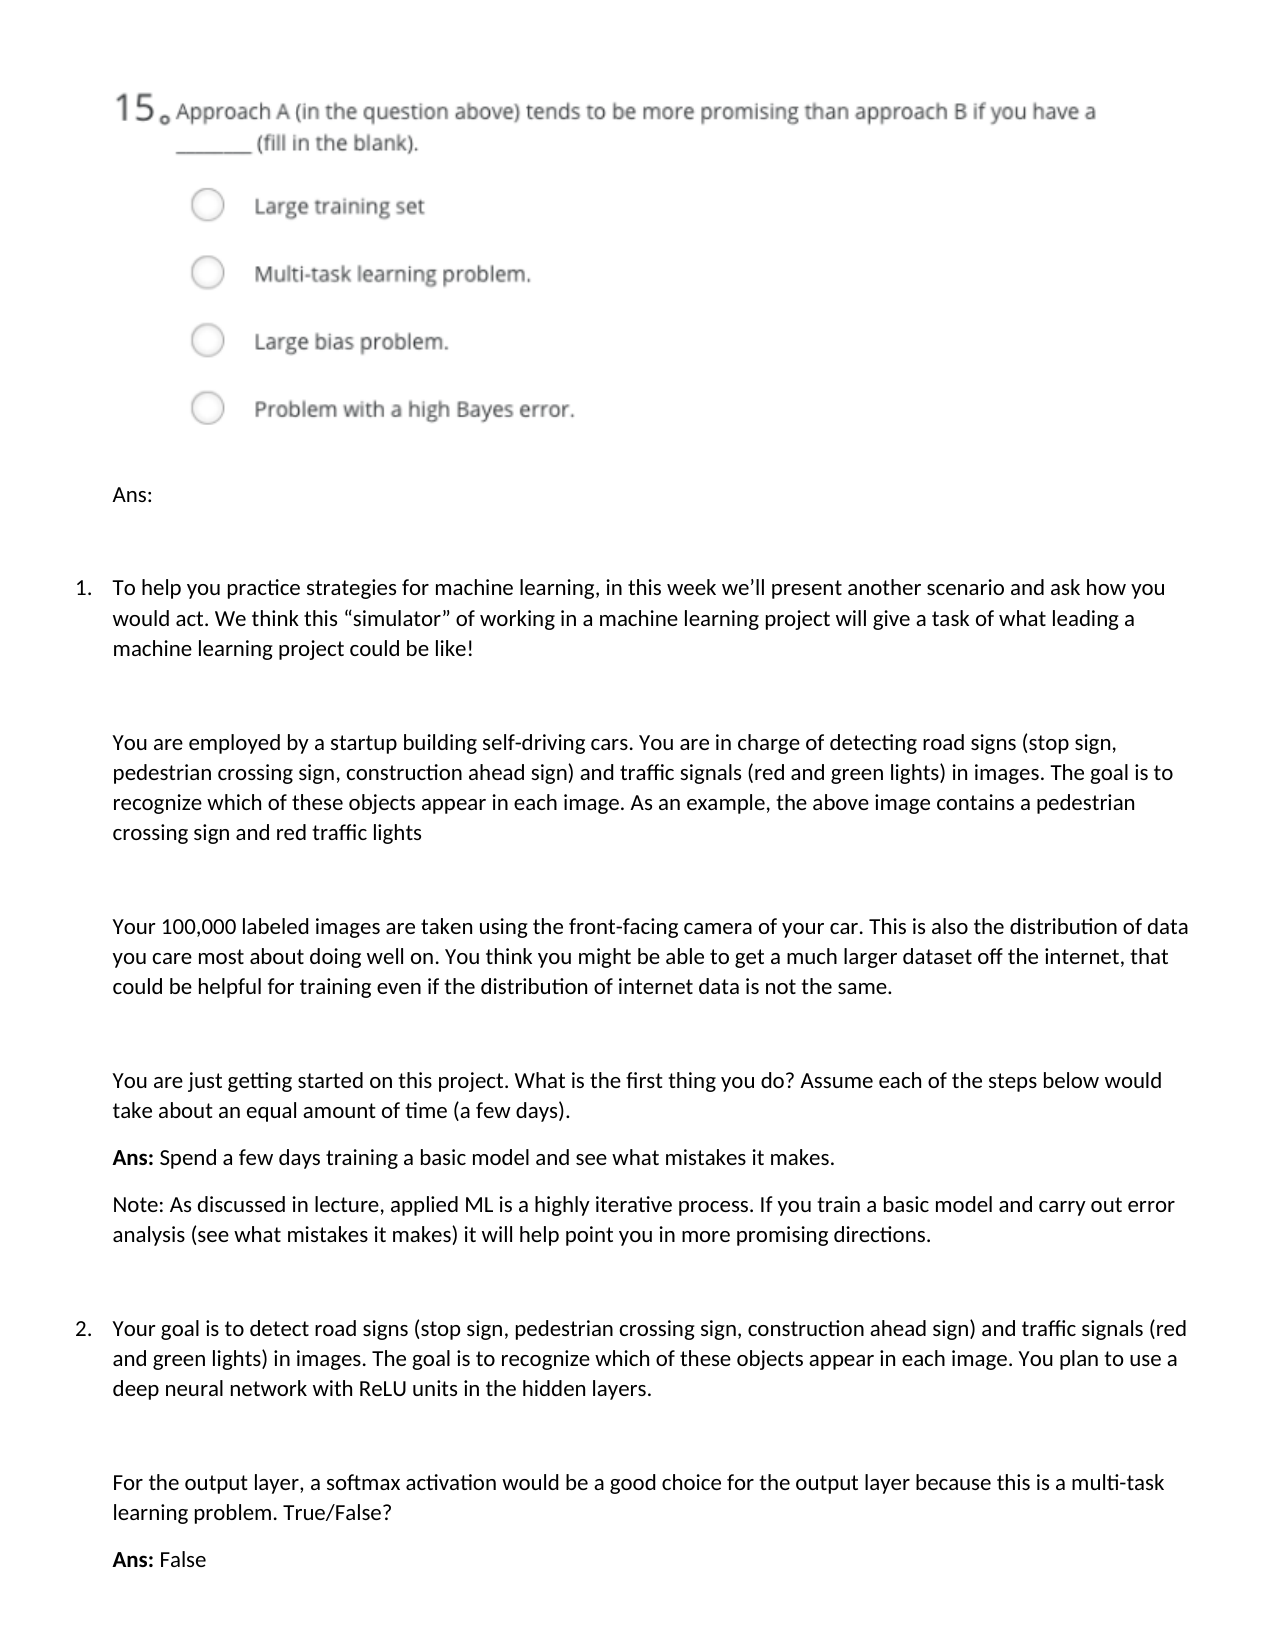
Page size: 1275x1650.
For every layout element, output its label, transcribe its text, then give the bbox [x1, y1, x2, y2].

list Your 100,000 labeled images are taken using the front-facing camera of your car. This is also the distribution of data you care most about doing well on. You think you might be able to get a much larger dataset off the internet, that could be helpful for training even if the distribution of internet data is not the same. [112, 912, 1200, 1001]
list You are just getting started on this project. What is the first thing you do? Assume each of the steps below would take about an equal amount of time (a few days). [112, 1066, 1200, 1124]
text Ans: False [75, 1545, 1200, 1573]
list Ans: Spend a few days training a basic model and see what mistakes it makes. [112, 1143, 1200, 1171]
list To help you practice strategies for machine learning, in this week we’ll present another scenario and ask how you would act. We think this “simulator” of working in a machine learning project will give a task of what leading a machine learning project could be like! [75, 573, 1200, 662]
list You are employed by a startup building self-driving cars. You are in charge of detecting road signs (stop sign, pedestrian crossing sign, construction ahead sign) and traffic signals (red and green lights) in images. The goal is to recognize which of these objects appear in each image. As an example, the above image contains a pedestrian crossing sign and red traffic lights [112, 728, 1200, 846]
list Your goal is to detect road signs (stop sign, pedestrian crossing sign, construction ahead sign) and traffic signals (red and green lights) in images. The goal is to recognize which of these objects appear in each image. You plan to use a deep neural network with ReLU units in the hidden layers. [75, 1314, 1200, 1403]
picture [112, 75, 1124, 461]
text Ans: [75, 480, 1200, 508]
list Note: As discussed in lecture, applied ML is a highly iterative process. If you train a basic model and carry out error analysis (see what mistakes it makes) it will help point you in more promising directions. [112, 1190, 1200, 1248]
list For the output layer, a softmax activation would be a good choice for the output layer because this is a multi-task learning problem. True/False? [112, 1468, 1200, 1527]
